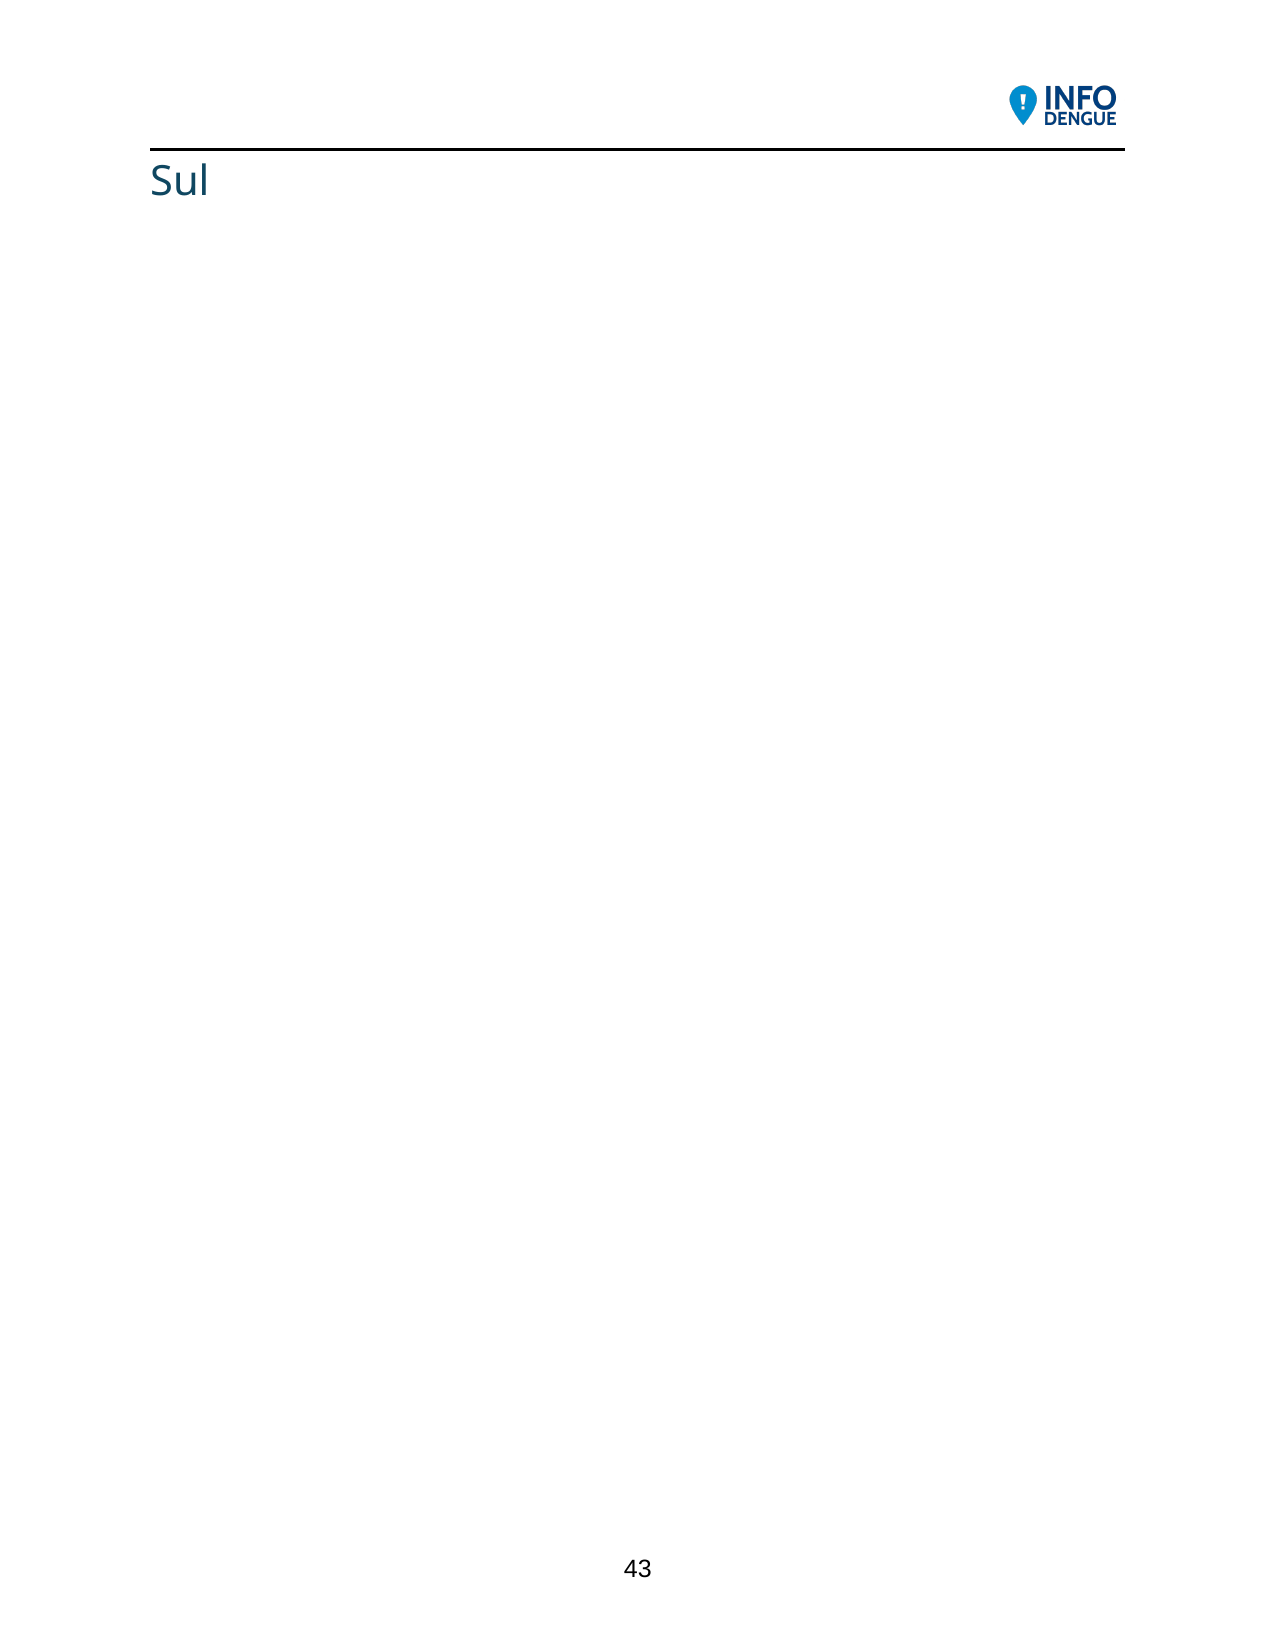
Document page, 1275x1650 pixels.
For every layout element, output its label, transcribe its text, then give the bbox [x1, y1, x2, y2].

subtitle Sul [150, 151, 1125, 208]
picture [1000, 75, 1125, 136]
